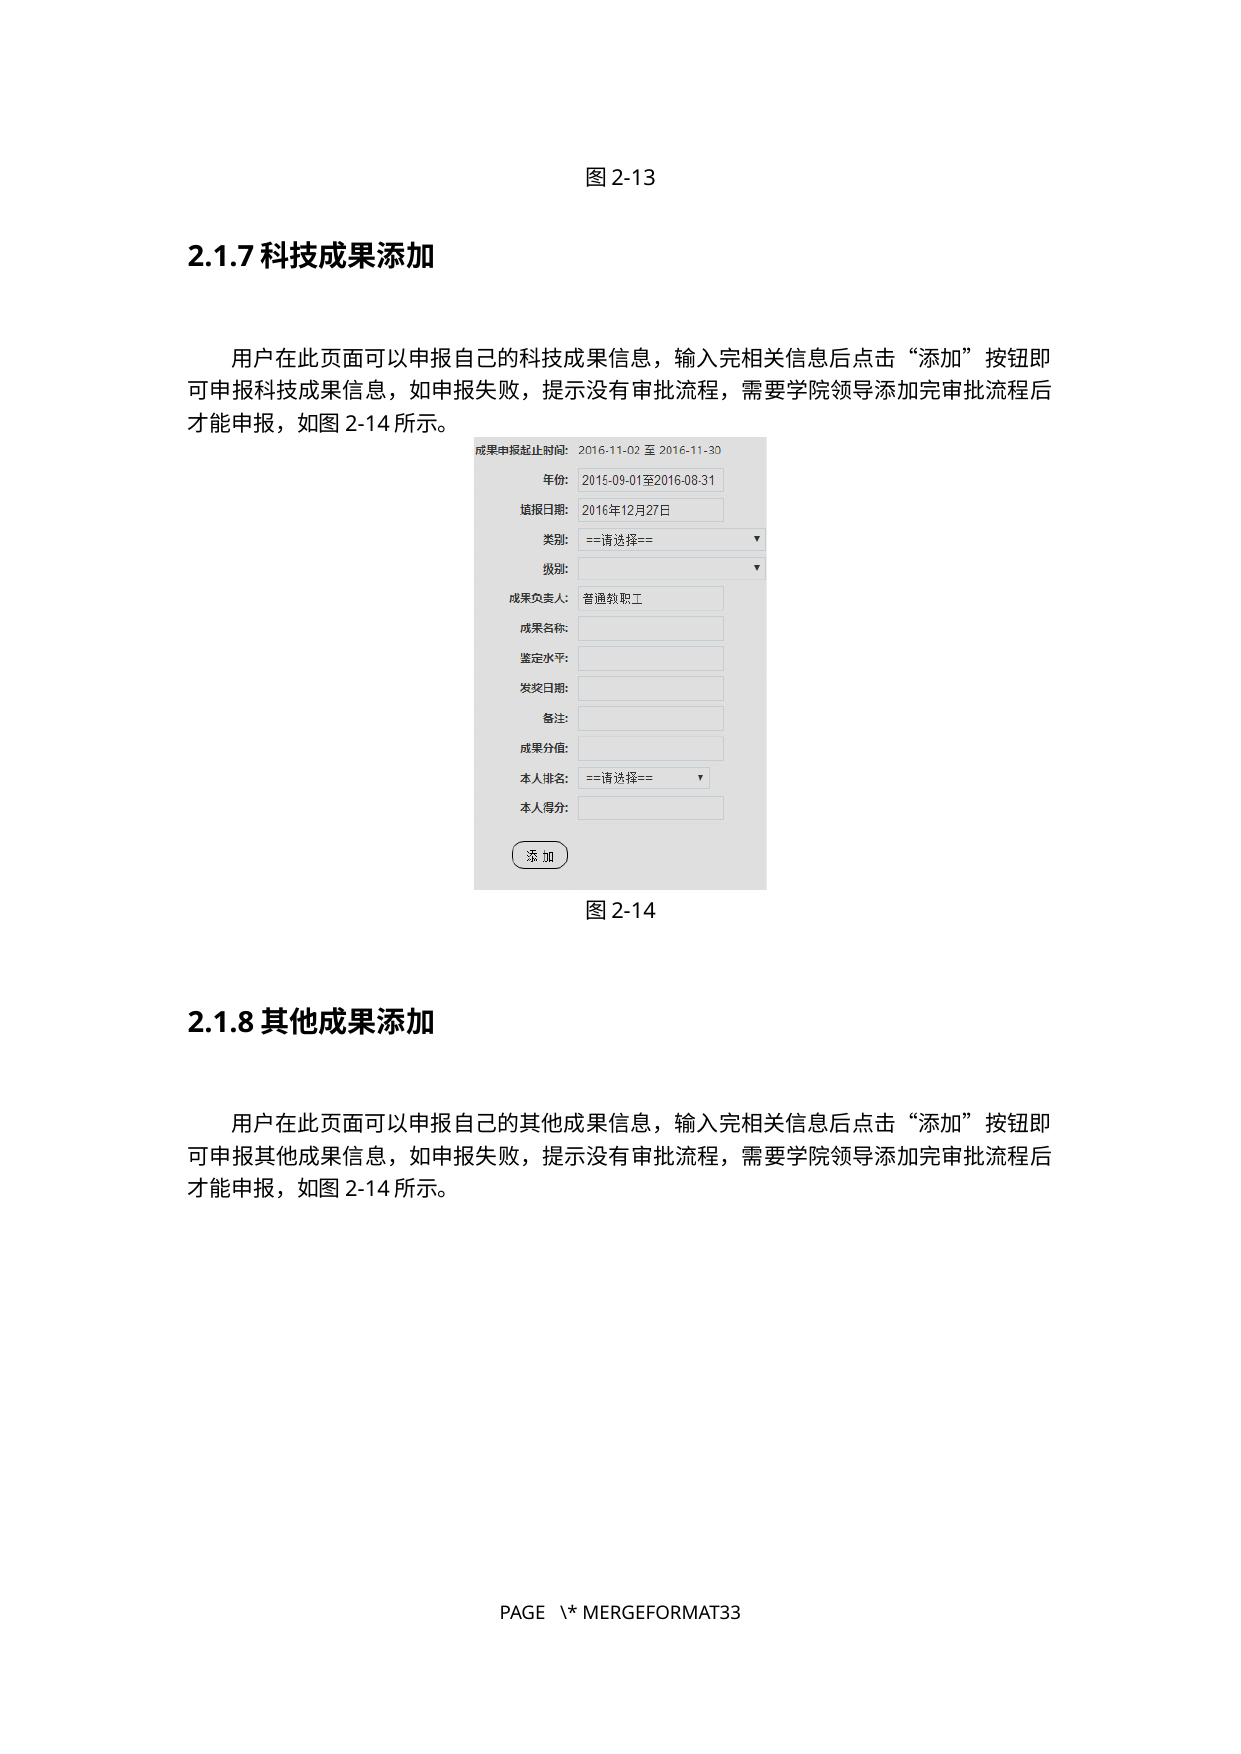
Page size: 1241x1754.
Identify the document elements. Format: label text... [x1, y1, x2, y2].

text 用户在此页面可以申报自己的科技成果信息，输入完相关信息后点击“添加”按钮即可申报科技成果信息，如申报失败，提示没有审批流程，需要学院领导添加完审批流程后才能申报，如图2-14所示。 [187, 340, 1053, 438]
text 图2-14 [187, 893, 1053, 925]
text 用户在此页面可以申报自己的其他成果信息，输入完相关信息后点击“添加”按钮即可申报其他成果信息，如申报失败，提示没有审批流程，需要学院领导添加完审批流程后才能申报，如图2-14所示。 [187, 1106, 1053, 1203]
picture [473, 437, 767, 890]
subtitle 2.1.8其他成果添加 [187, 987, 1053, 1052]
text 图2-13 [187, 160, 1053, 192]
subtitle 2.1.7科技成果添加 [187, 221, 1053, 286]
